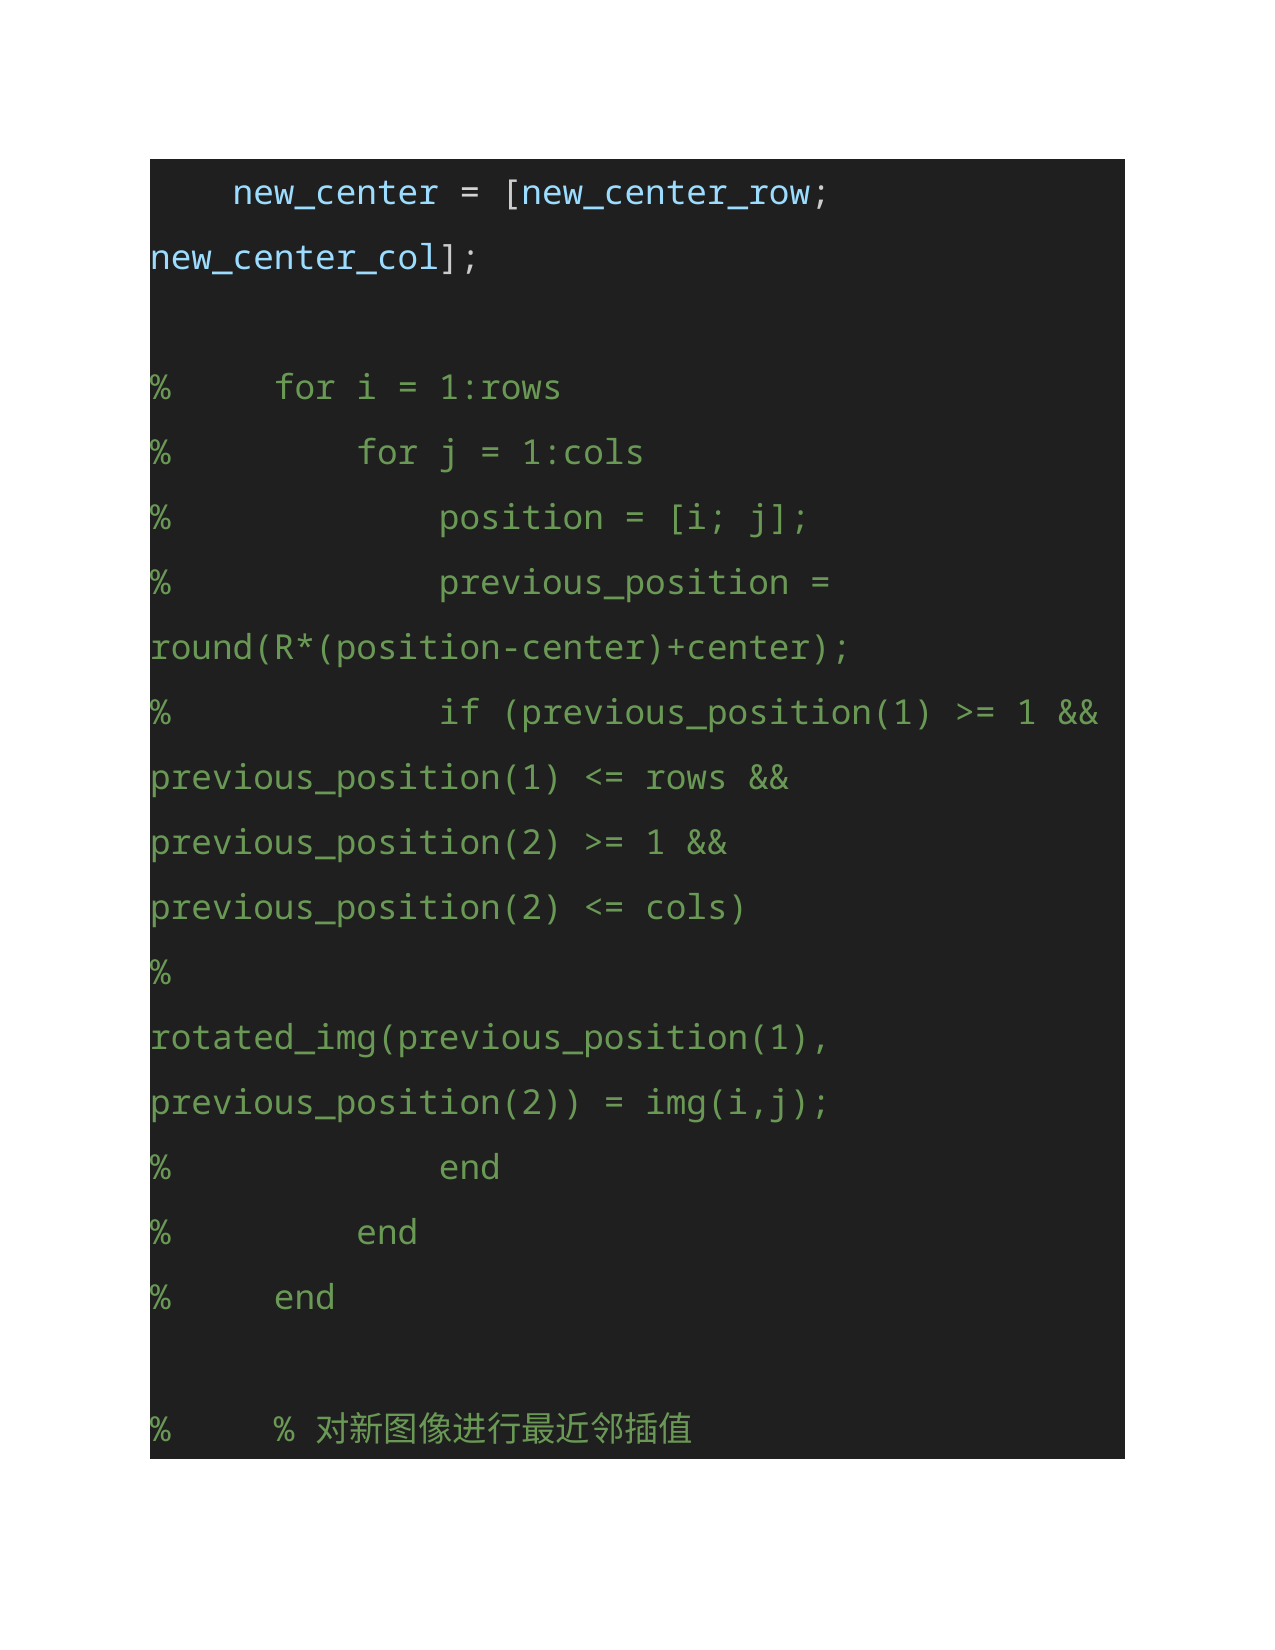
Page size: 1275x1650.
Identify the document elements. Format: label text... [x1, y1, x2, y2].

text % rotated_img(previous_position(1), previous_position(2)) = img(i,j); [150, 939, 1125, 1134]
text % for j = 1:cols [150, 419, 1125, 484]
text % end [150, 1134, 1125, 1199]
text % previous_position = round(R*(position-center)+center); [150, 549, 1125, 679]
text % % 对新图像进行最近邻插值 [150, 1394, 1125, 1459]
text % if (previous_position(1) >= 1 && previous_position(1) <= rows && previous_position(2) >= 1 && previous_position(2) <= cols) [150, 679, 1125, 939]
text % for i = 1:rows [150, 354, 1125, 419]
text new_center = [new_center_row; new_center_col]; [150, 159, 1125, 289]
text % position = [i; j]; [150, 484, 1125, 549]
text % end [150, 1199, 1125, 1264]
text % end [150, 1264, 1125, 1329]
